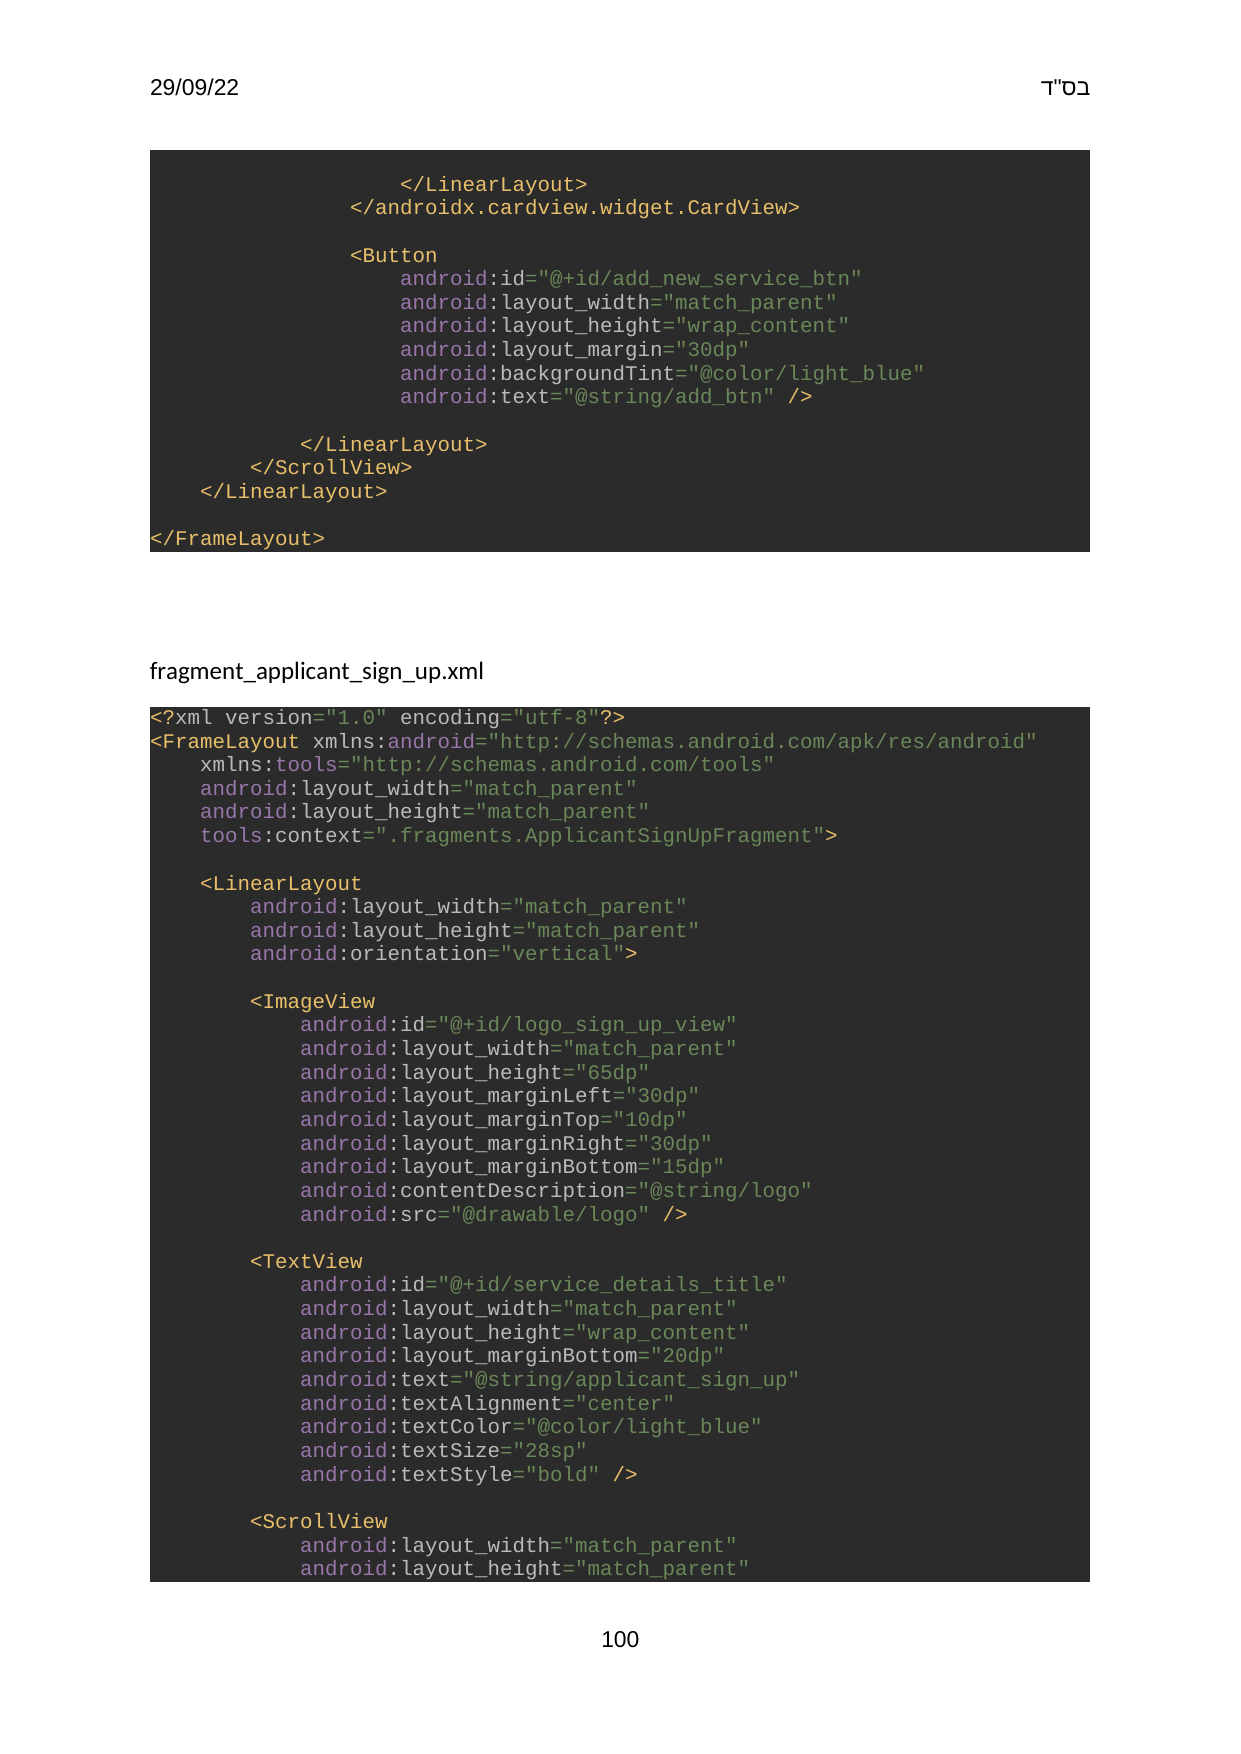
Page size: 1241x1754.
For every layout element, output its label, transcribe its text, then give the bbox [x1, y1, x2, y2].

text fragment_applicant_sign_up.xml [150, 655, 1090, 686]
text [150, 150, 1090, 552]
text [150, 707, 1090, 1582]
